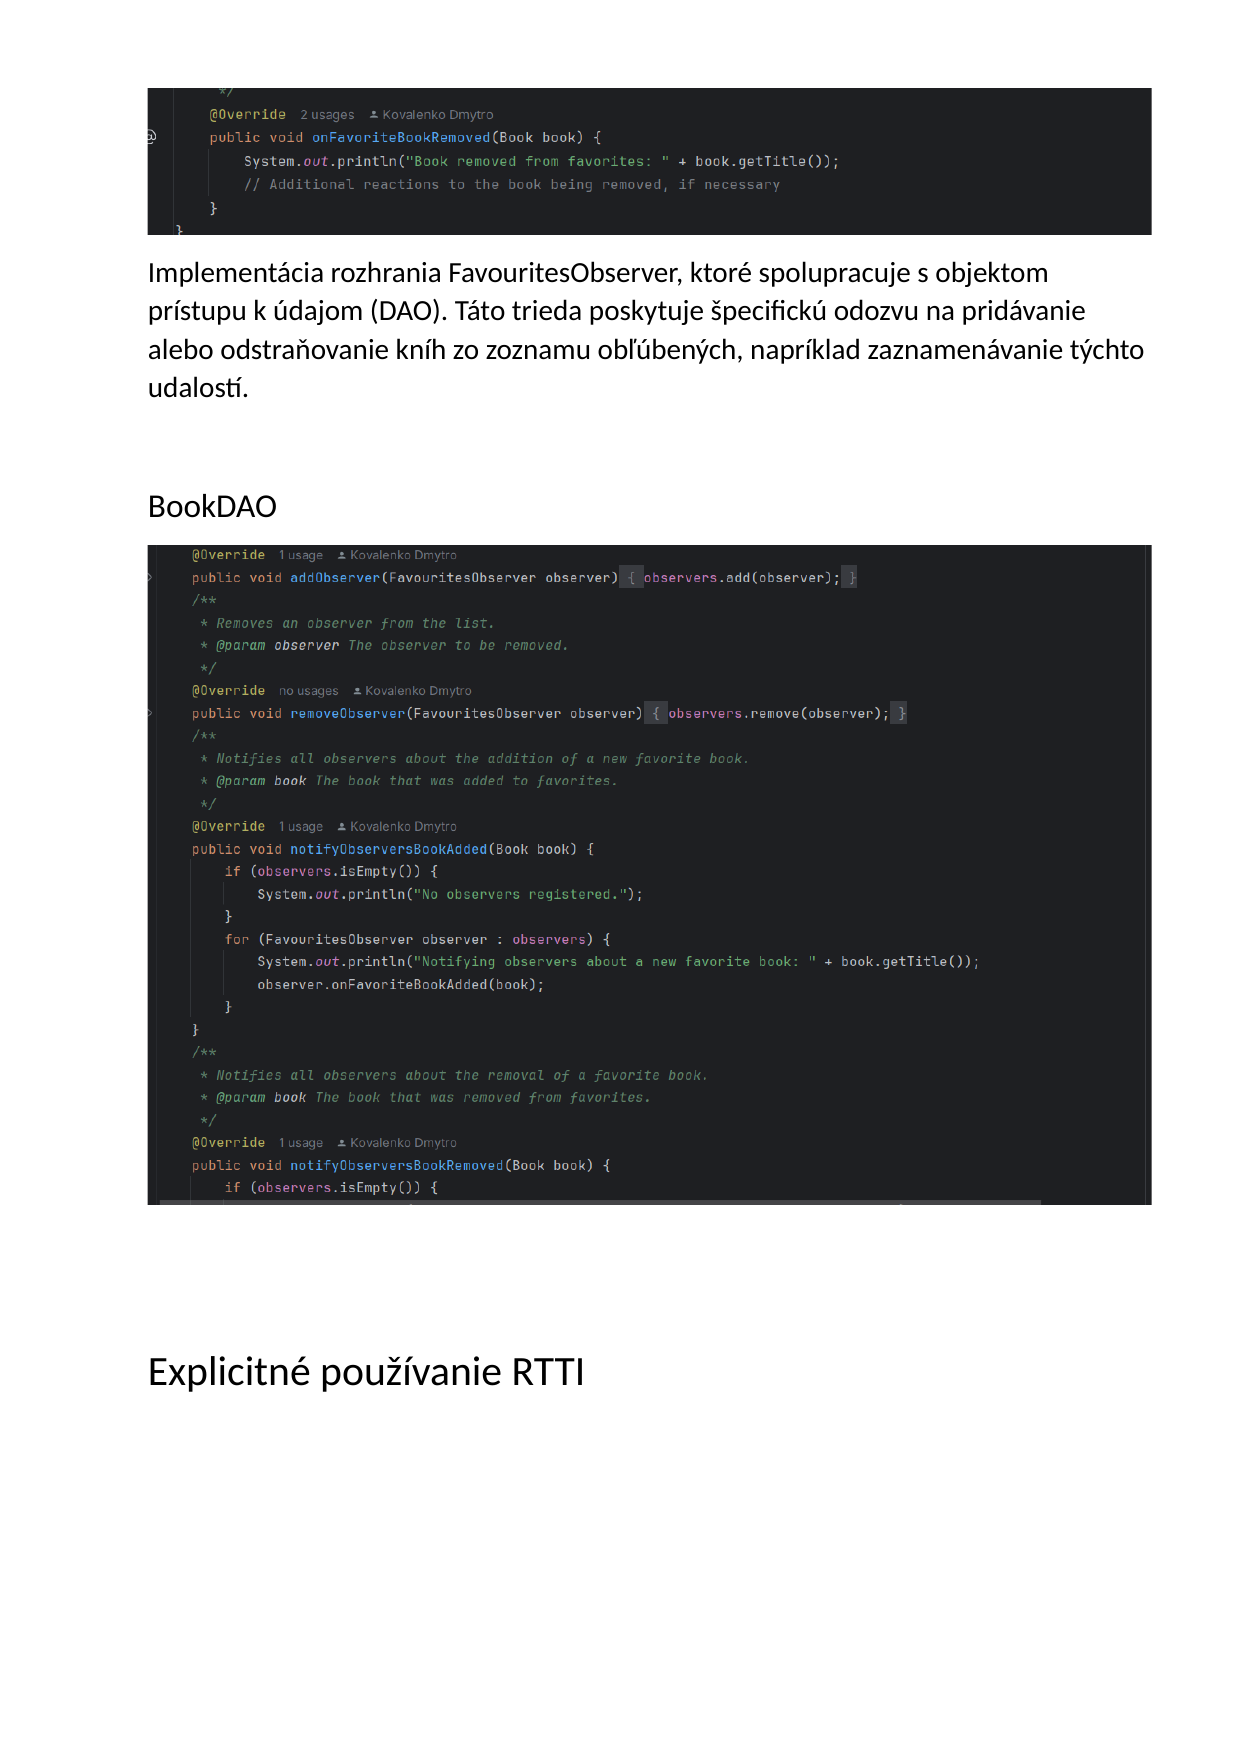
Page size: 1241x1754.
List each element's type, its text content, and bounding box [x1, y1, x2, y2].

text Explicitné používanie RTTI [148, 1345, 1152, 1396]
picture [147, 545, 1152, 1205]
picture [147, 88, 1152, 235]
text Implementácia rozhrania FavouritesObserver, ktoré spolupracuje s objektom prístupu k údajom (DAO). Táto trieda poskytuje špecifickú odozvu na pridávanie alebo odstraňovanie kníh zo zoznamu obľúbených, napríklad zaznamenávanie týchto udalostí. [148, 254, 1152, 405]
text BookDAO [148, 485, 1152, 526]
